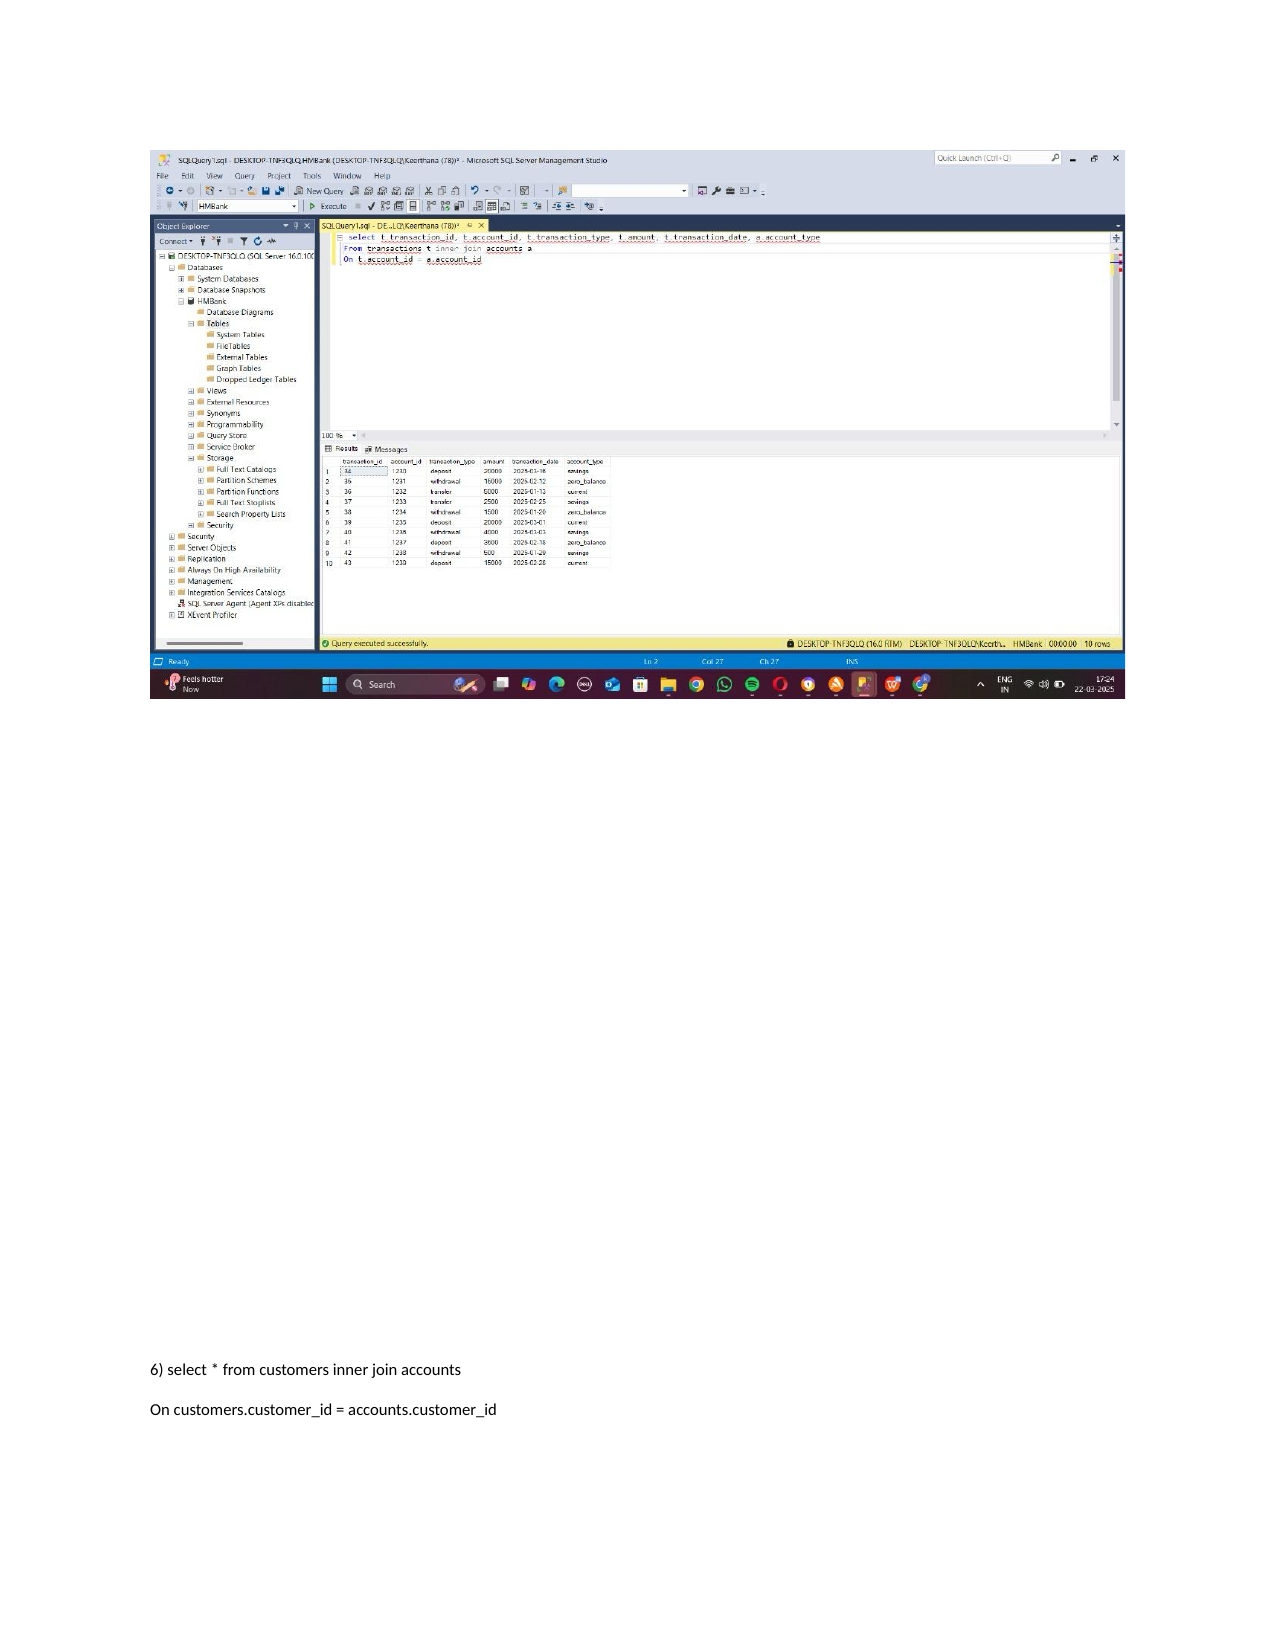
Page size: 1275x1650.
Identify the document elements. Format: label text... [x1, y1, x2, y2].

text On customers.customer_id = accounts.customer_id [150, 1399, 1125, 1420]
picture [150, 150, 1125, 699]
text 6) select * from customers inner join accounts [150, 1359, 1125, 1380]
